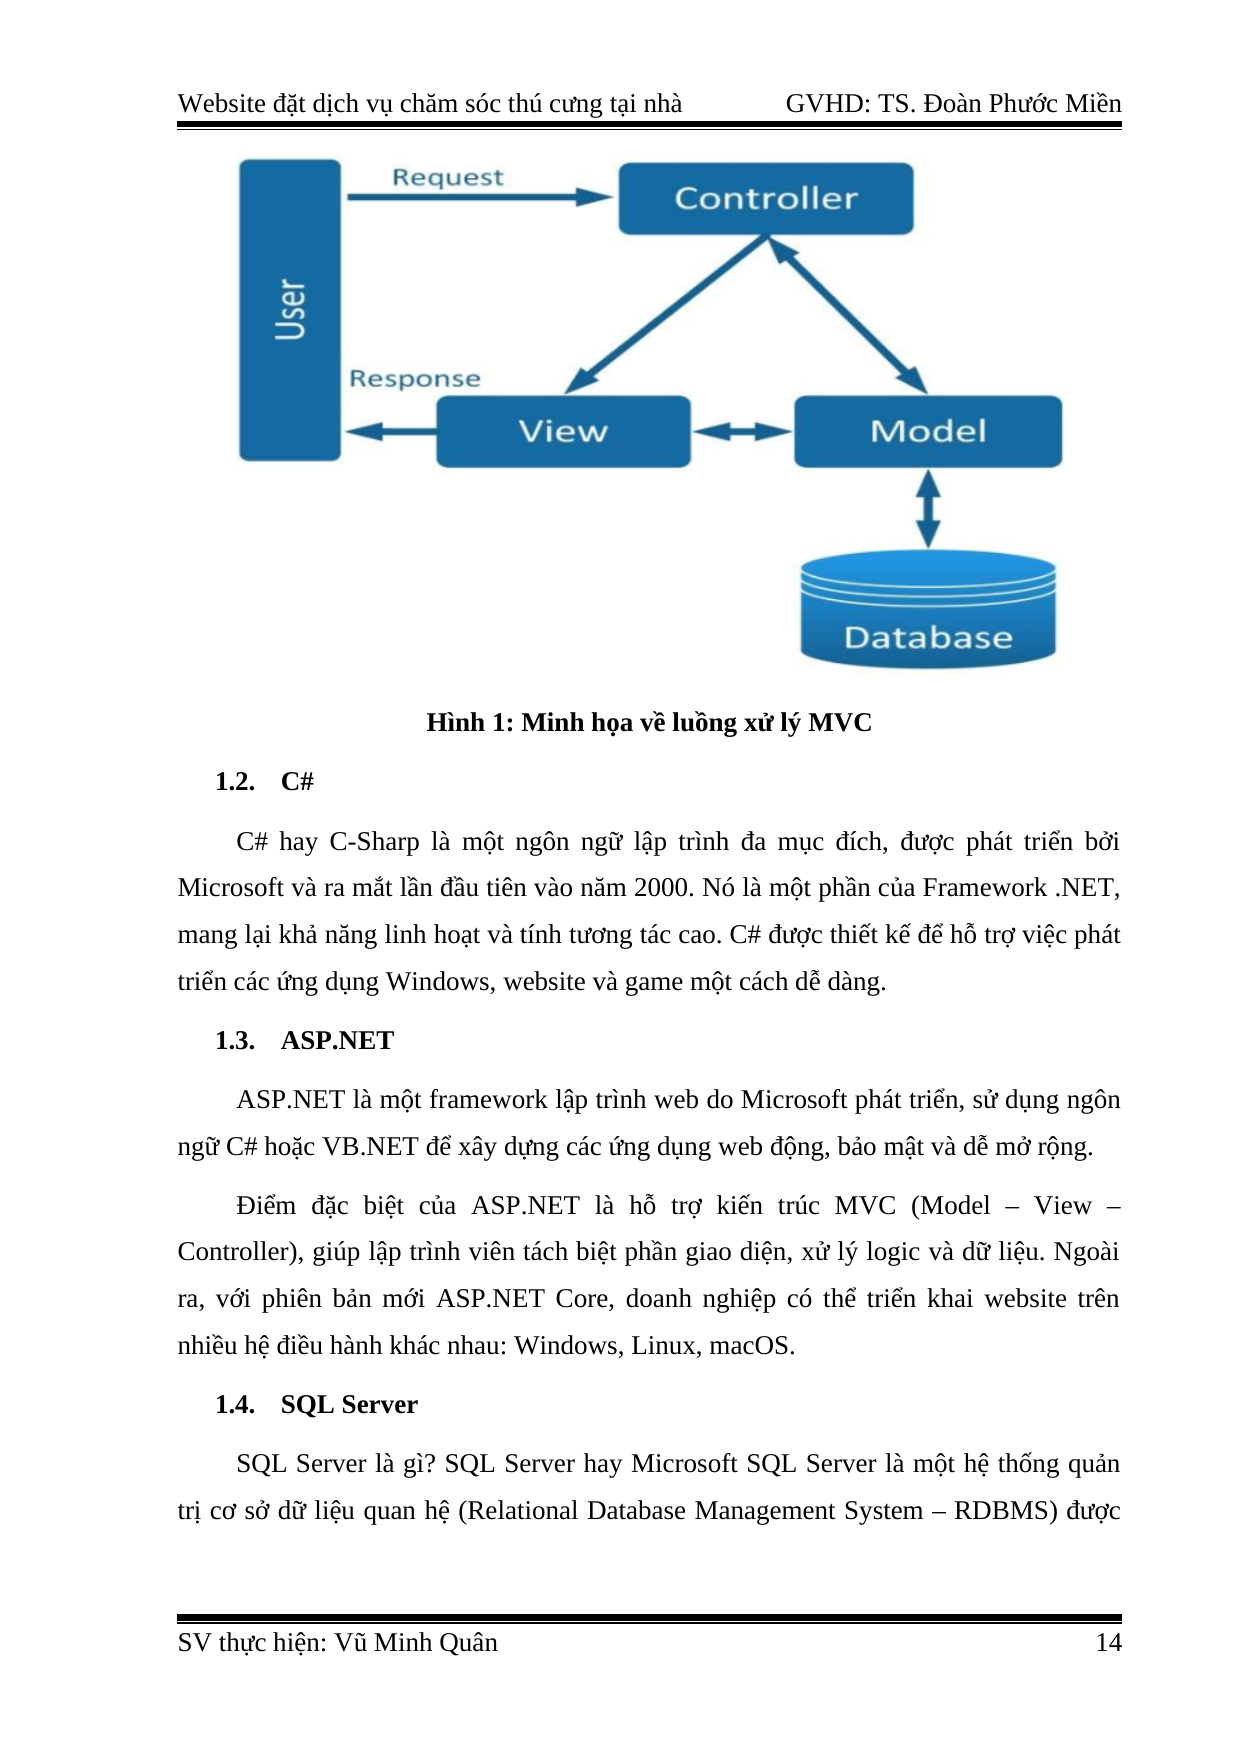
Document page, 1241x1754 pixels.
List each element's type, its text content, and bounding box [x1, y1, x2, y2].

text C# [215, 766, 1122, 797]
text Điểm đặc biệt của ASP.NET là hỗ trợ kiến trúc MVC (Model – View – Controller), giúp lập trình viên tách biệt phần giao diện, xử lý logic và dữ liệu. Ngoài ra, với phiên bản mới ASP.NET Core, doanh nghiệp có thể triển khai website trên nhiều hệ điều hành khác nhau: Windows, Linux, macOS. [177, 1189, 1122, 1360]
text ASP.NET là một framework lập trình web do Microsoft phát triển, sử dụng ngôn ngữ C# hoặc VB.NET để xây dựng các ứng dụng web động, bảo mật và dễ mở rộng. [177, 1083, 1122, 1161]
text ASP.NET [215, 1024, 1122, 1055]
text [177, 1447, 1122, 1525]
picture [234, 142, 1065, 679]
text SQL Server [215, 1388, 1122, 1419]
text C# hay C-Sharp là một ngôn ngữ lập trình đa mục đích, được phát triển bởi Microsoft và ra mắt lần đầu tiên vào năm 2000. Nó là một phần của Framework .NET, mang lại khả năng linh hoạt và tính tương tác cao. C# được thiết kế để hỗ trợ việc phát triển các ứng dụng Windows, website và game một cách dễ dàng. [177, 825, 1122, 996]
